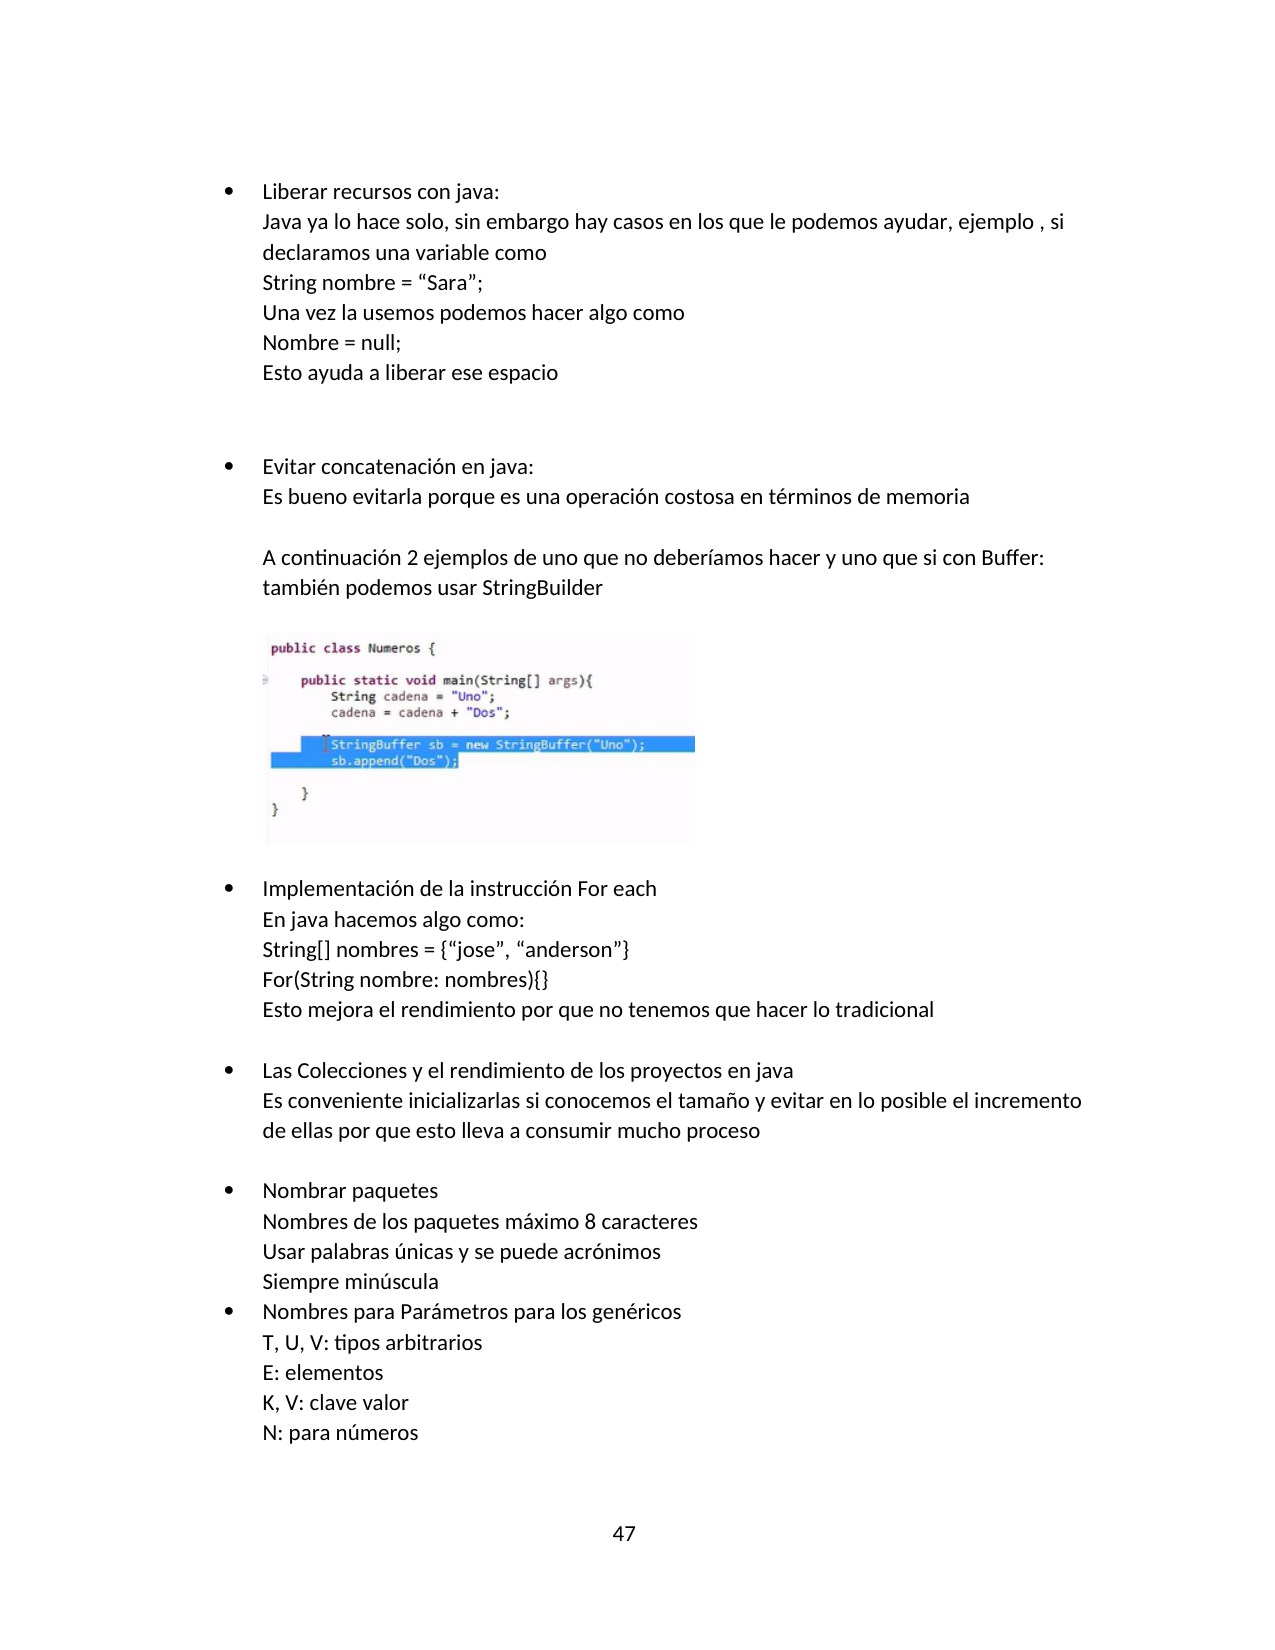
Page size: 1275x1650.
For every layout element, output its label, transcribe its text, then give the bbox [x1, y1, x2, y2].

list Una vez la usemos podemos hacer algo como [262, 298, 1098, 326]
list Java ya lo hace solo, sin embargo hay casos en los que le podemos ayudar, ejemplo , si declaramos una variable como [262, 207, 1098, 266]
list K, V: clave valor [262, 1388, 1098, 1416]
list Liberar recursos con java: [225, 177, 1098, 205]
list Usar palabras únicas y se puede acrónimos [262, 1237, 1098, 1265]
list E: elementos [262, 1358, 1098, 1386]
list Esto ayuda a liberar ese espacio [262, 358, 1098, 386]
list T, U, V: tipos arbitrarios [262, 1328, 1098, 1356]
list En java hacemos algo como: [262, 905, 1098, 933]
list For(String nombre: nombres){} [262, 965, 1098, 993]
list Es bueno evitarla porque es una operación costosa en términos de memoria [262, 482, 1098, 510]
list String nombre = “Sara”; [262, 268, 1098, 296]
list Siempre minúscula [262, 1267, 1098, 1295]
list String[] nombres = {“jose”, “anderson”} [262, 935, 1098, 963]
list también podemos usar StringBuilder [262, 573, 1098, 601]
list Implementación de la instrucción For each [225, 874, 1098, 903]
list Nombres de los paquetes máximo 8 caracteres [262, 1207, 1098, 1235]
list Nombre = null; [262, 328, 1098, 356]
list Nombres para Parámetros para los genéricos [225, 1297, 1098, 1326]
list Esto mejora el rendimiento por que no tenemos que hacer lo tradicional [262, 995, 1098, 1023]
list N: para números [262, 1418, 1098, 1446]
list A continuación 2 ejemplos de uno que no deberíamos hacer y uno que si con Buffer: [262, 543, 1098, 571]
list Nombrar paquetes [225, 1177, 1098, 1205]
list Las Colecciones y el rendimiento de los proyectos en java [225, 1056, 1098, 1084]
list Evitar concatenación en java: [225, 452, 1098, 480]
list Es conveniente inicializarlas si conocemos el tamaño y evitar en lo posible el incremento de ellas por que esto lleva a consumir mucho proceso [262, 1086, 1098, 1144]
picture [262, 633, 695, 843]
